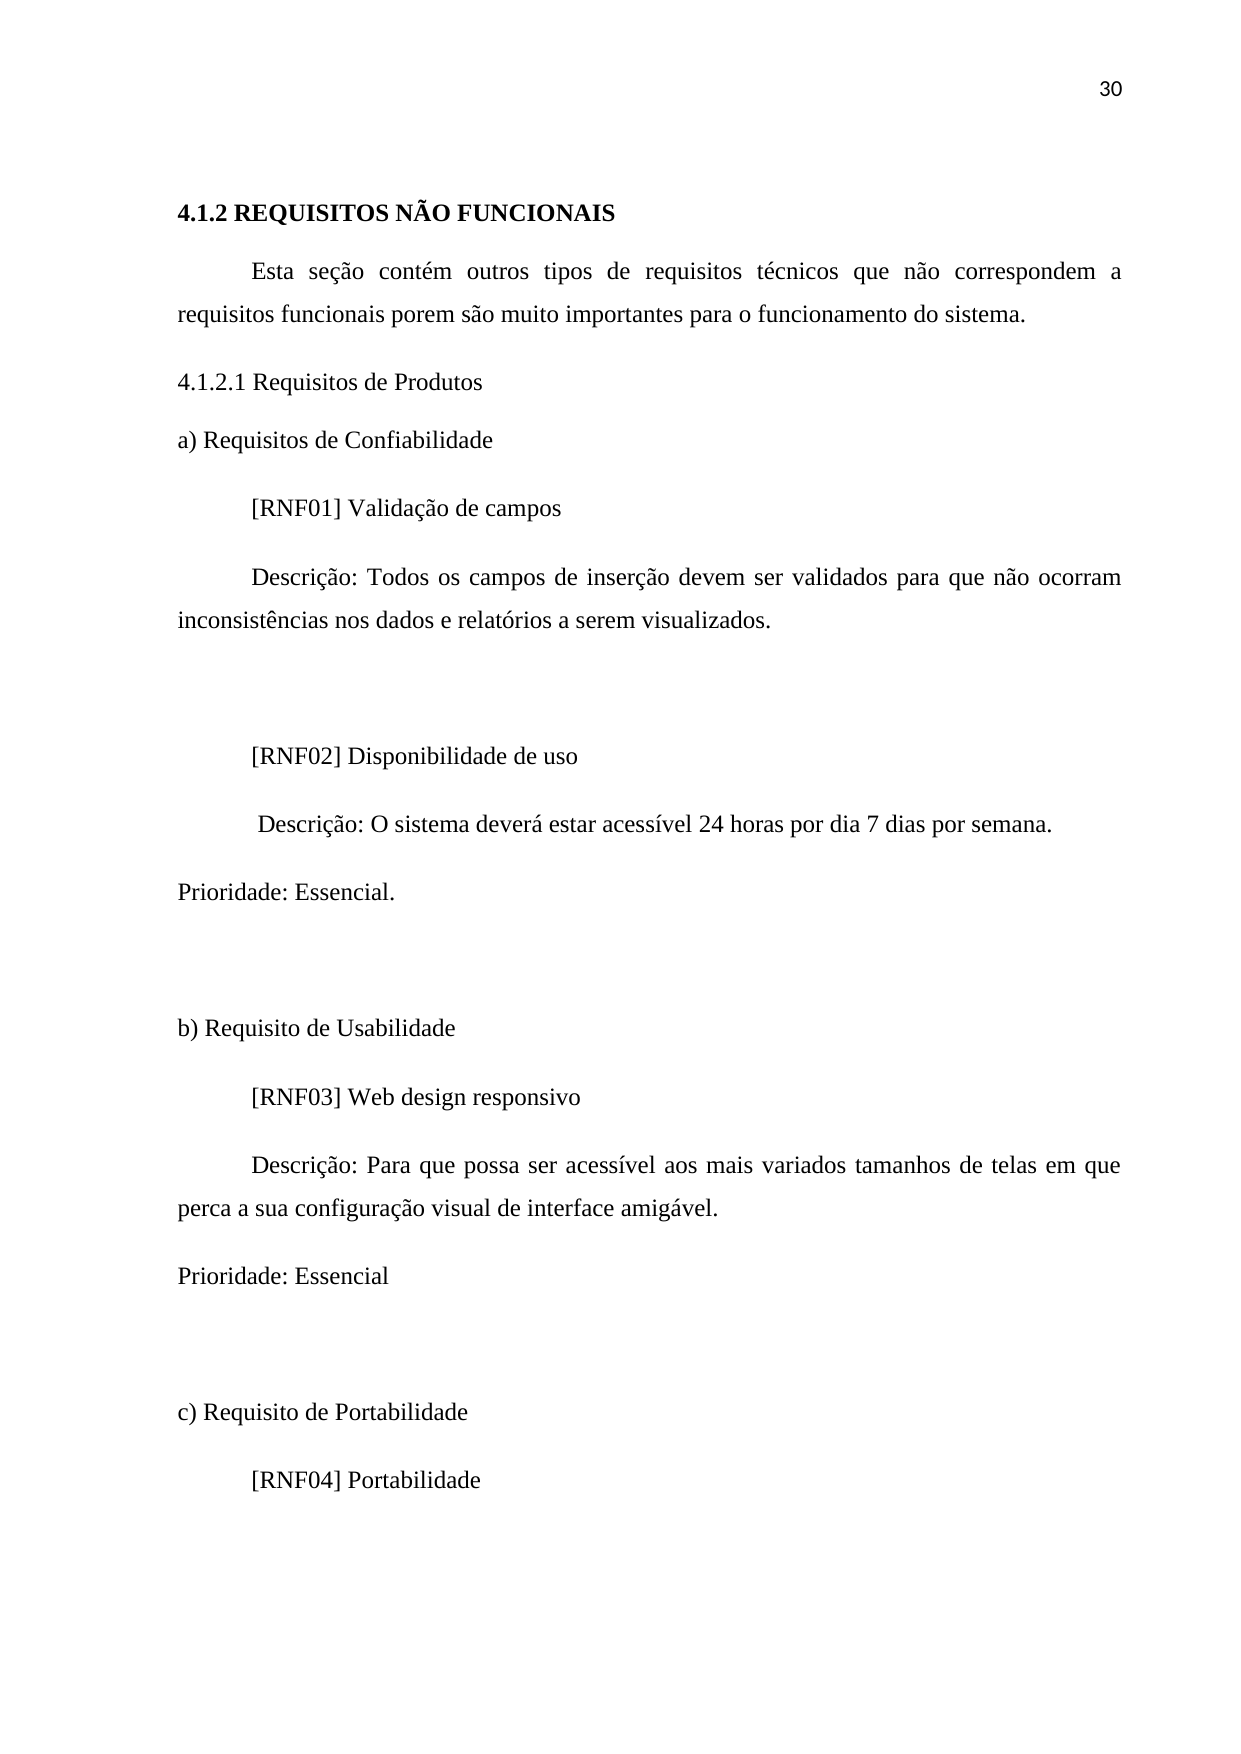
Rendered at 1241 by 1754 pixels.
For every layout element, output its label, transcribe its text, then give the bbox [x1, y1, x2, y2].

text a) Requisitos de Confiabilidade [177, 425, 1122, 454]
subtitle 4.1.2 REQUISITOS NÃO FUNCIONAIS [177, 198, 1122, 227]
text Descrição: Para que possa ser acessível aos mais variados tamanhos de telas em que perca a sua configuração visual de interface amigável. [177, 1150, 1122, 1222]
text c) Requisito de Portabilidade [177, 1397, 1122, 1426]
text [RNF04] Portabilidade [177, 1465, 1122, 1494]
subtitle 4.1.2.1 Requisitos de Produtos [177, 367, 1122, 396]
text [RNF02] Disponibilidade de uso [177, 741, 1122, 770]
text Prioridade: Essencial. [177, 877, 1122, 906]
text Descrição: O sistema deverá estar acessível 24 horas por dia 7 dias por semana. [177, 809, 1122, 838]
text [RNF03] Web design responsivo [177, 1082, 1122, 1110]
text [RNF01] Validação de campos [177, 493, 1122, 522]
text Esta seção contém outros tipos de requisitos técnicos que não correspondem a requisitos funcionais porem são muito importantes para o funcionamento do sistema. [177, 256, 1122, 328]
text Descrição: Todos os campos de inserção devem ser validados para que não ocorram inconsistências nos dados e relatórios a serem visualizados. [177, 562, 1122, 633]
text b) Requisito de Usabilidade [177, 1013, 1122, 1042]
text Prioridade: Essencial [177, 1261, 1122, 1290]
